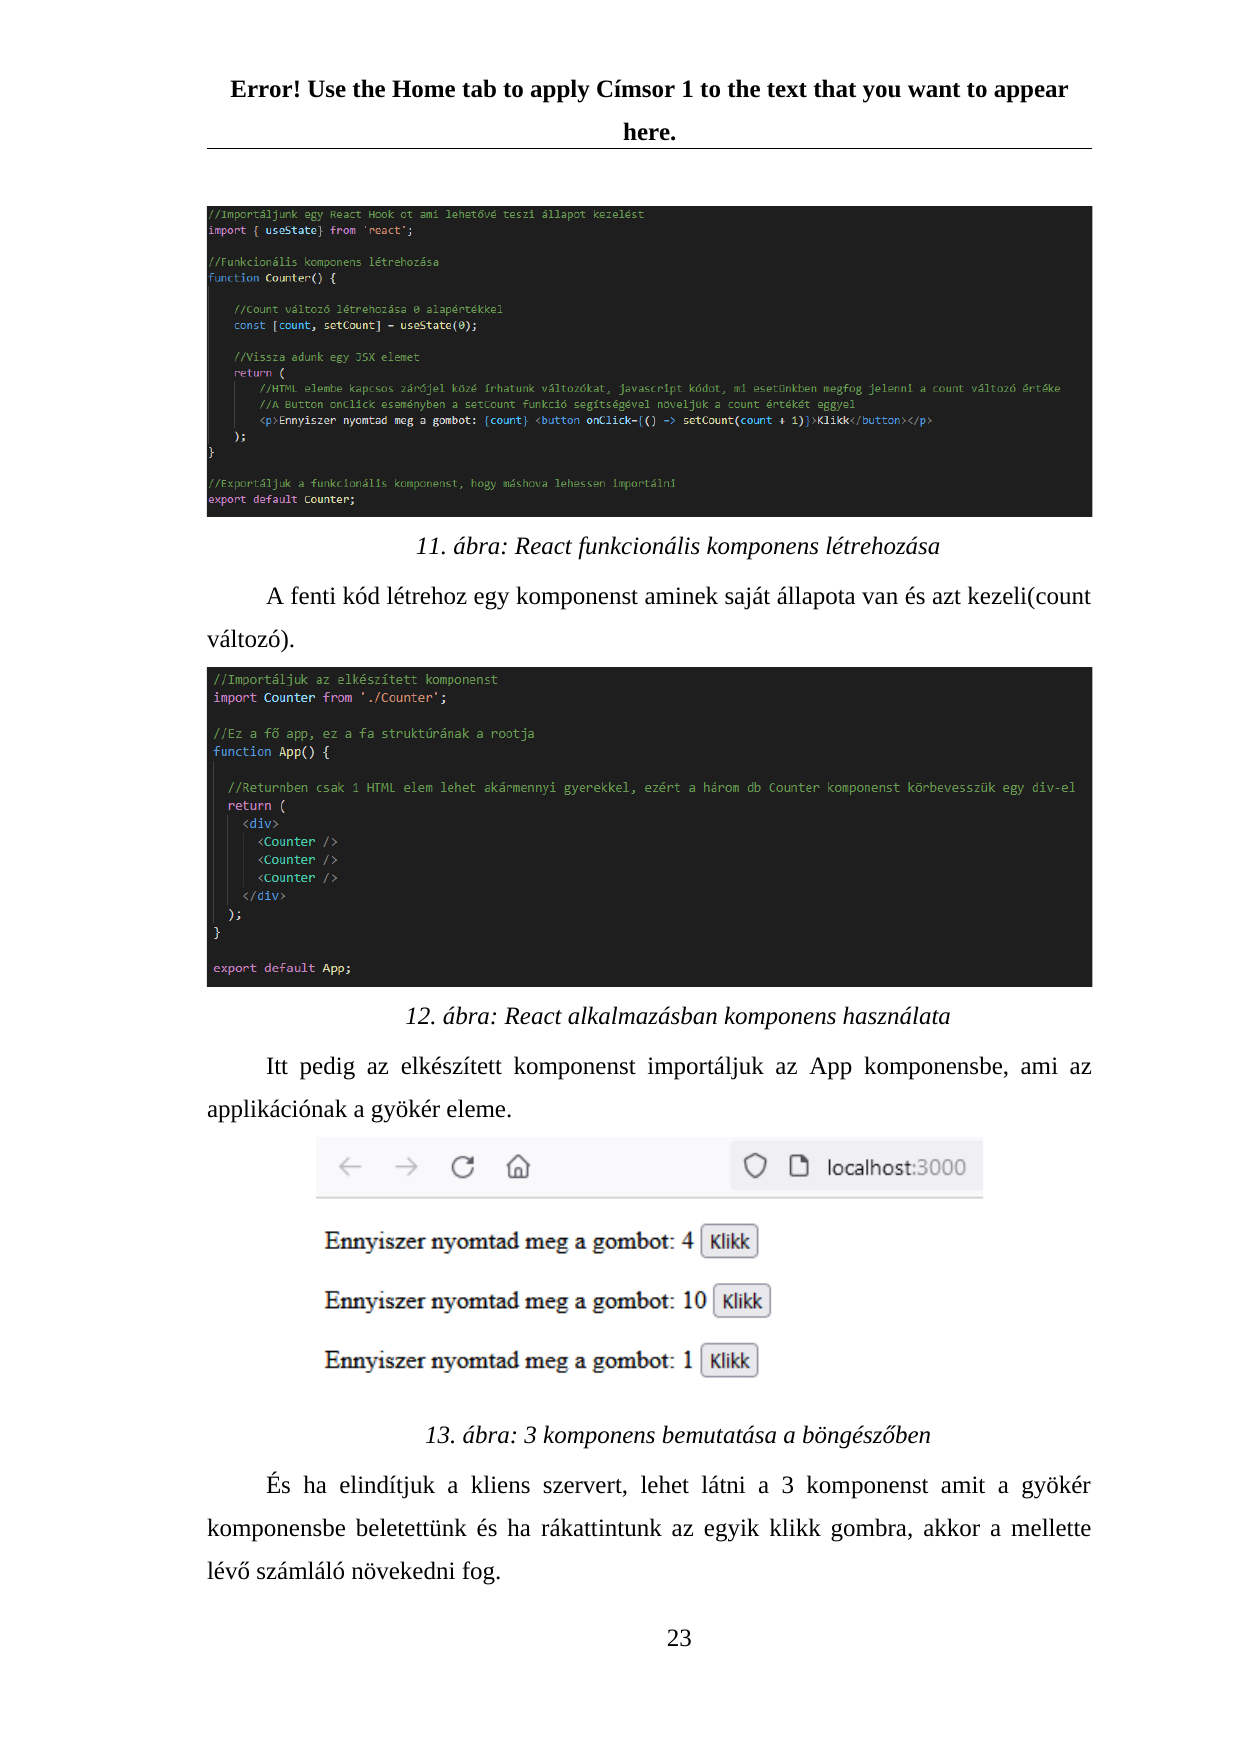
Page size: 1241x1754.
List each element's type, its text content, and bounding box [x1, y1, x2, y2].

text És ha elindítjuk a kliens szervert, lehet látni a 3 komponenst amit a gyökér komponensbe beletettünk és ha rákattintunk az egyik klikk gombra, akkor a mellette lévő számláló növekedni fog. [207, 1470, 1092, 1585]
text 11. ábra: React funkcionális komponens létrehozása [207, 531, 1092, 560]
text A fenti kód létrehoz egy komponenst aminek saját állapota van és azt kezeli(count változó). [207, 581, 1092, 653]
text Itt pedig az elkészített komponenst importáljuk az App komponensbe, ami az applikációnak a gyökér eleme. [207, 1051, 1092, 1123]
text 13. ábra: 3 komponens bemutatása a böngészőben [207, 1420, 1092, 1449]
picture [316, 1137, 984, 1406]
text 12. ábra: React alkalmazásban komponens használata [207, 1001, 1092, 1030]
picture [206, 206, 1093, 517]
picture [206, 667, 1093, 987]
